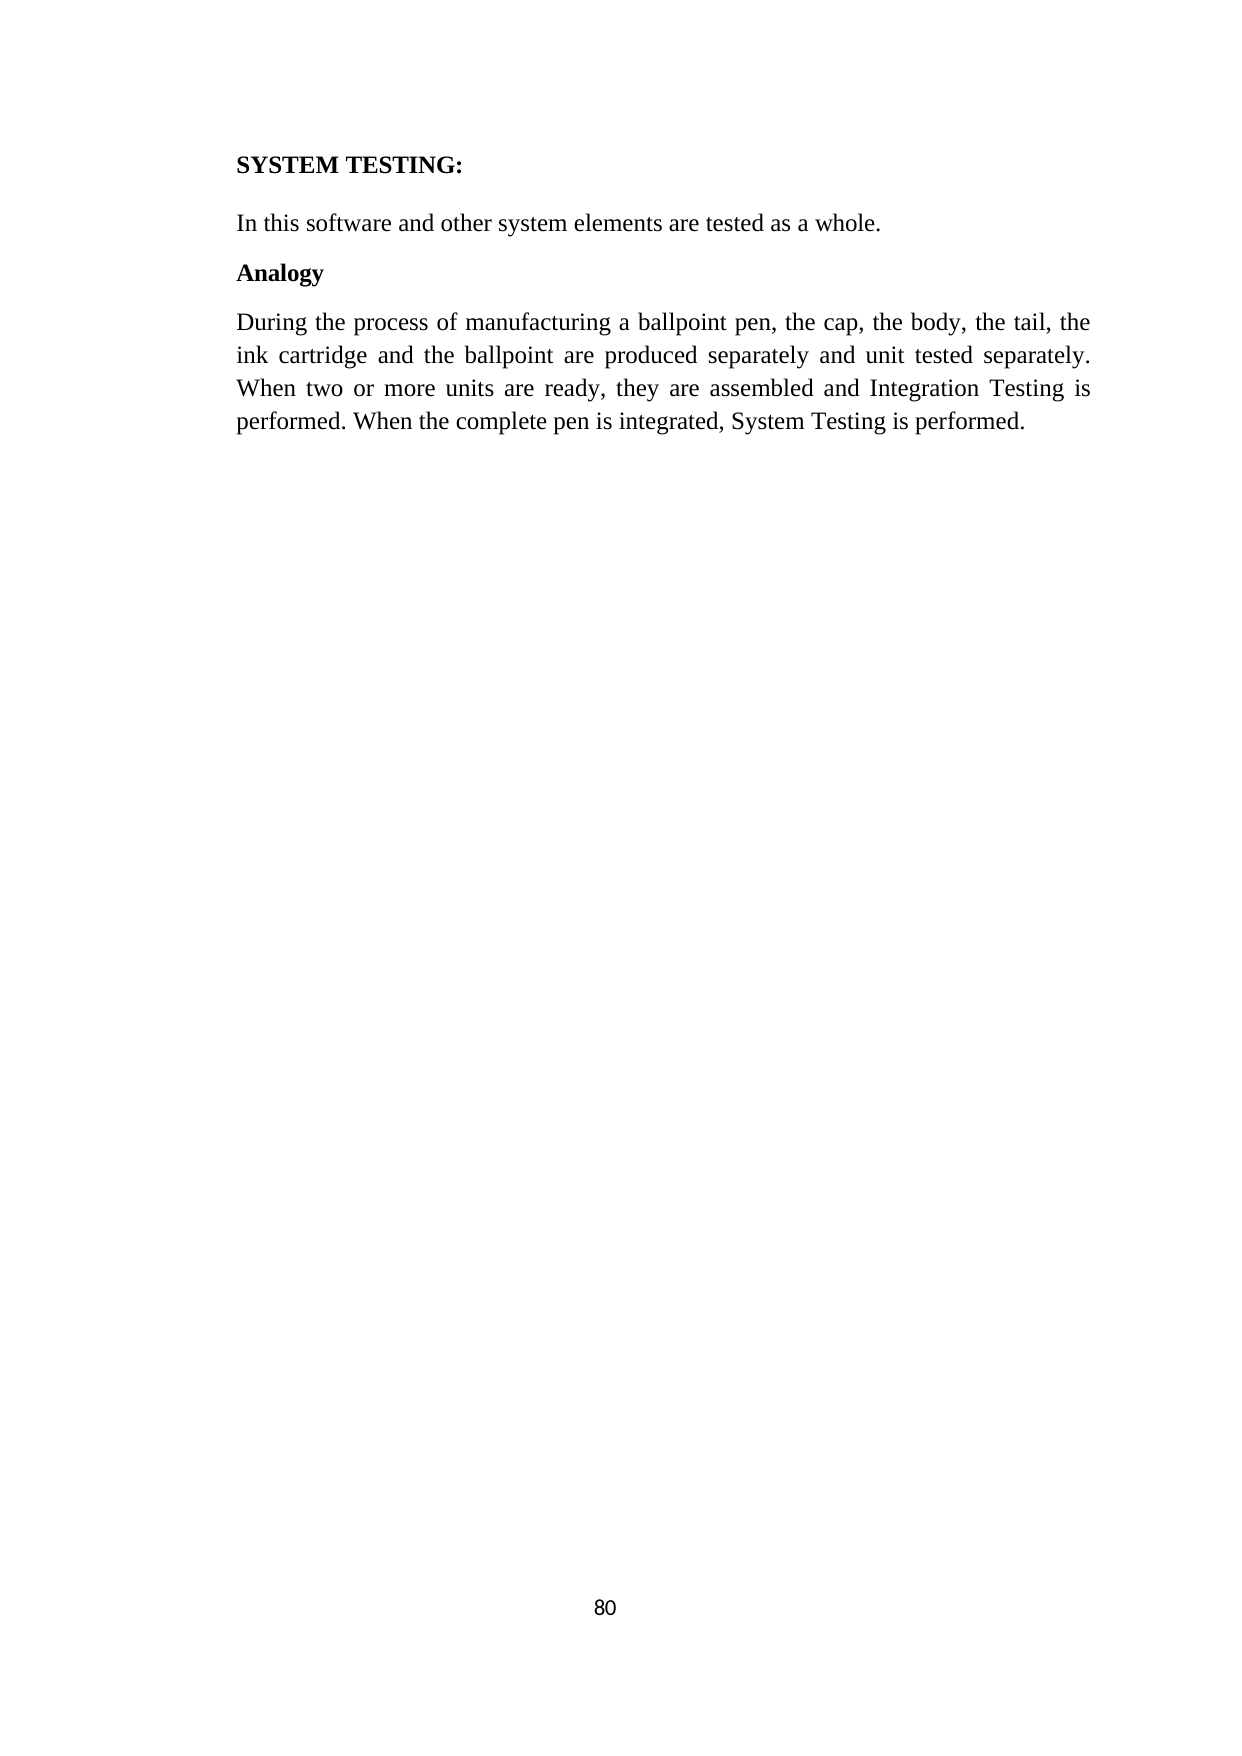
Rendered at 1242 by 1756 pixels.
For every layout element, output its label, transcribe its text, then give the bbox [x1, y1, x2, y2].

text During the process of manufacturing a ballpoint pen, the cap, the body, the tail, the ink cartridge and the ballpoint are produced separately and unit tested separately. When two or more units are ready, they are assembled and Integration Testing is performed. When the complete pen is integrated, System Testing is performed. [236, 307, 1092, 435]
text SYSTEM TESTING: [236, 150, 1197, 178]
subtitle Analogy [236, 258, 1197, 287]
text In this software and other system elements are tested as a whole. [236, 208, 1197, 237]
